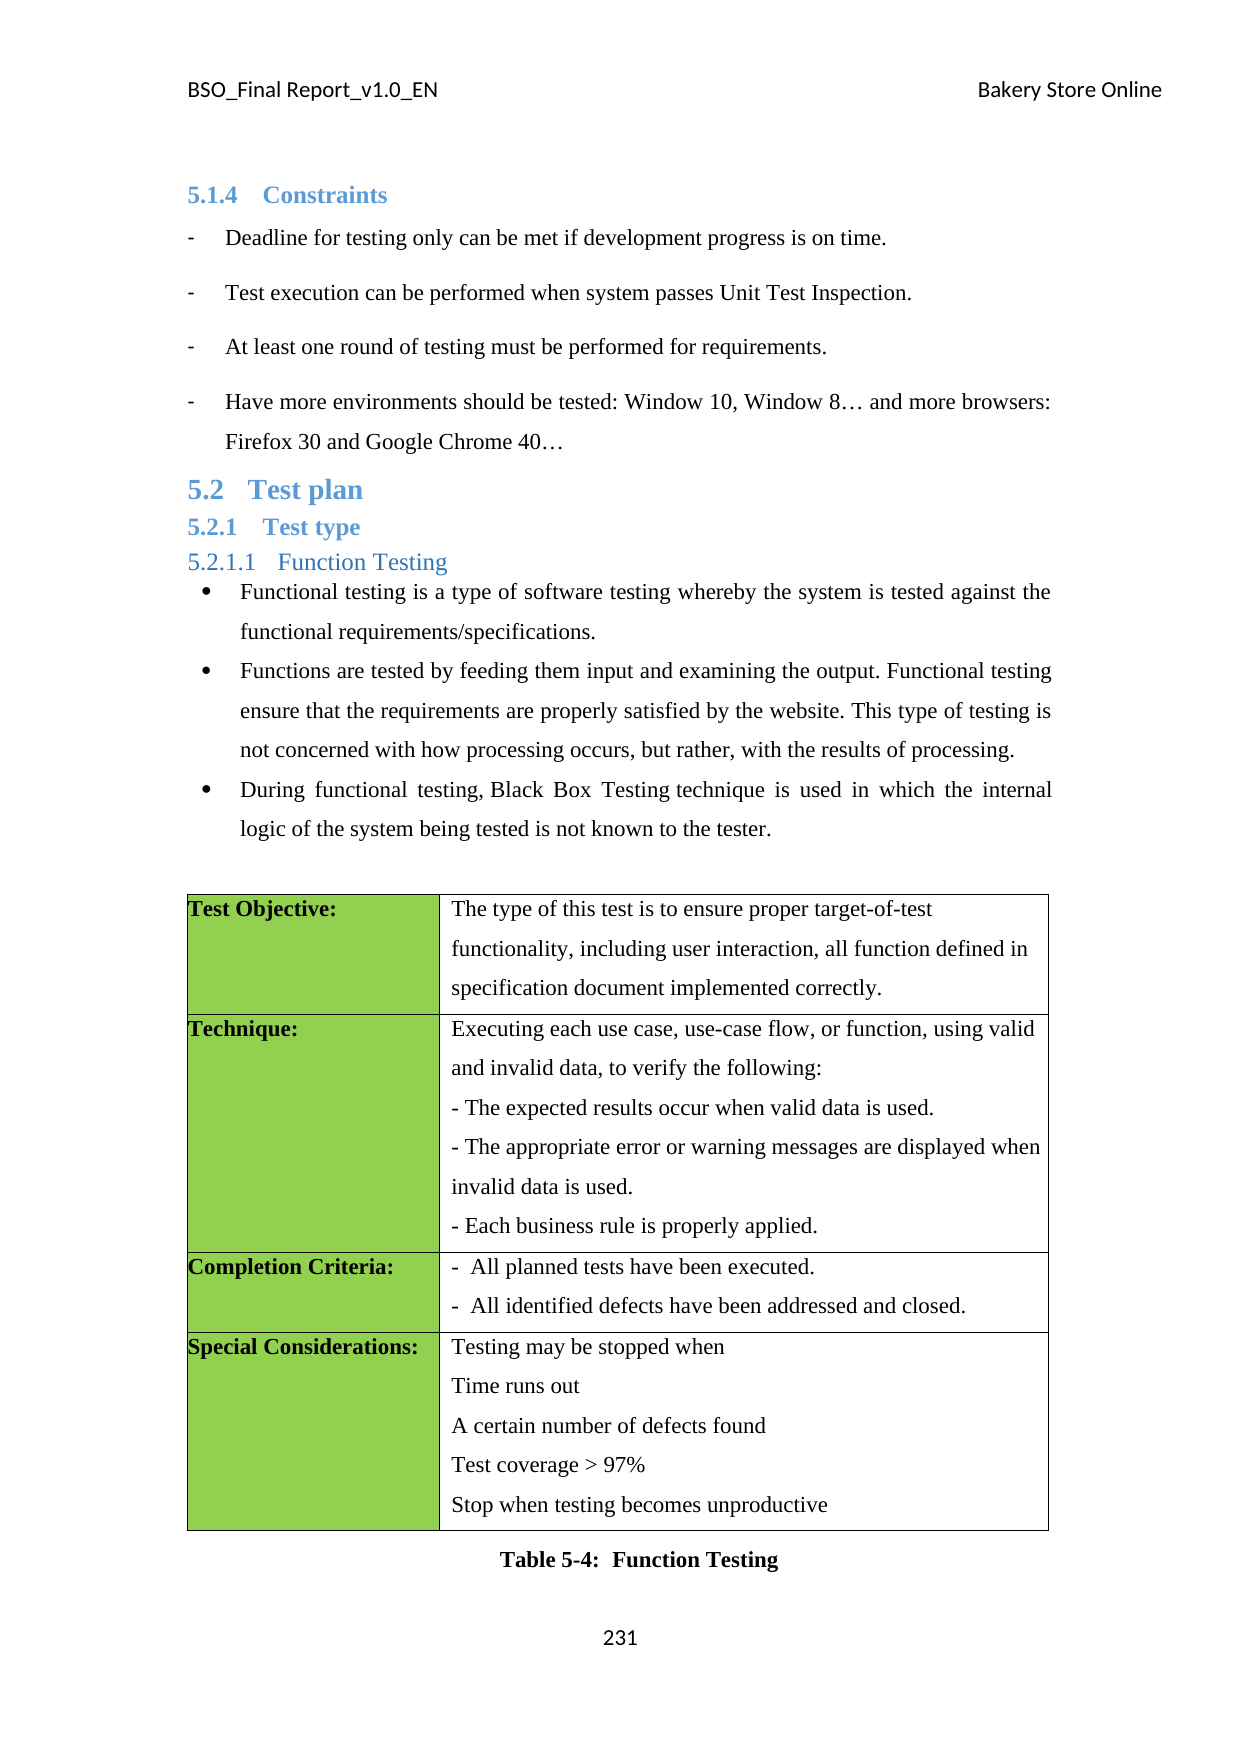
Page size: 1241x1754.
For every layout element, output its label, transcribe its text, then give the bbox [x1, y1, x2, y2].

subtitle Test plan [187, 472, 1053, 505]
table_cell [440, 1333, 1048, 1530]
list At least one round of testing must be performed for requirements. [187, 332, 1053, 361]
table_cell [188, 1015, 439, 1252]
subtitle Test type [187, 512, 1053, 541]
text Function Testing [225, 894, 1053, 1573]
list Deadline for testing only can be met if development progress is on time. [187, 223, 1053, 252]
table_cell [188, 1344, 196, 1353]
list Test execution can be performed when system passes Unit Test Inspection. [187, 278, 1053, 306]
list Functions are tested by feeding them input and examining the output. Functional testing ensure that the requirements are properly satisfied by the website. This type of testing is not concerned with how processing occurs, but rather, with the results of processing. [202, 657, 1053, 763]
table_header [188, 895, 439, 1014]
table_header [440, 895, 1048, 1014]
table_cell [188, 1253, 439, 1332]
subtitle Function Testing [187, 547, 1053, 576]
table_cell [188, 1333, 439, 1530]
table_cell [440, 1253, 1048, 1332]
subtitle Constraints [187, 180, 1053, 209]
list Have more environments should be tested: Window 10, Window 8… and more browsers: Firefox 30 and Google Chrome 40… [187, 387, 1053, 454]
list Functional testing is a type of software testing whereby the system is tested against the functional requirements/specifications. [202, 578, 1053, 644]
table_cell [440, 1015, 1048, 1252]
list During functional testing, Black Box Testing technique is used in which the internal logic of the system being tested is not known to the tester. [202, 776, 1053, 842]
